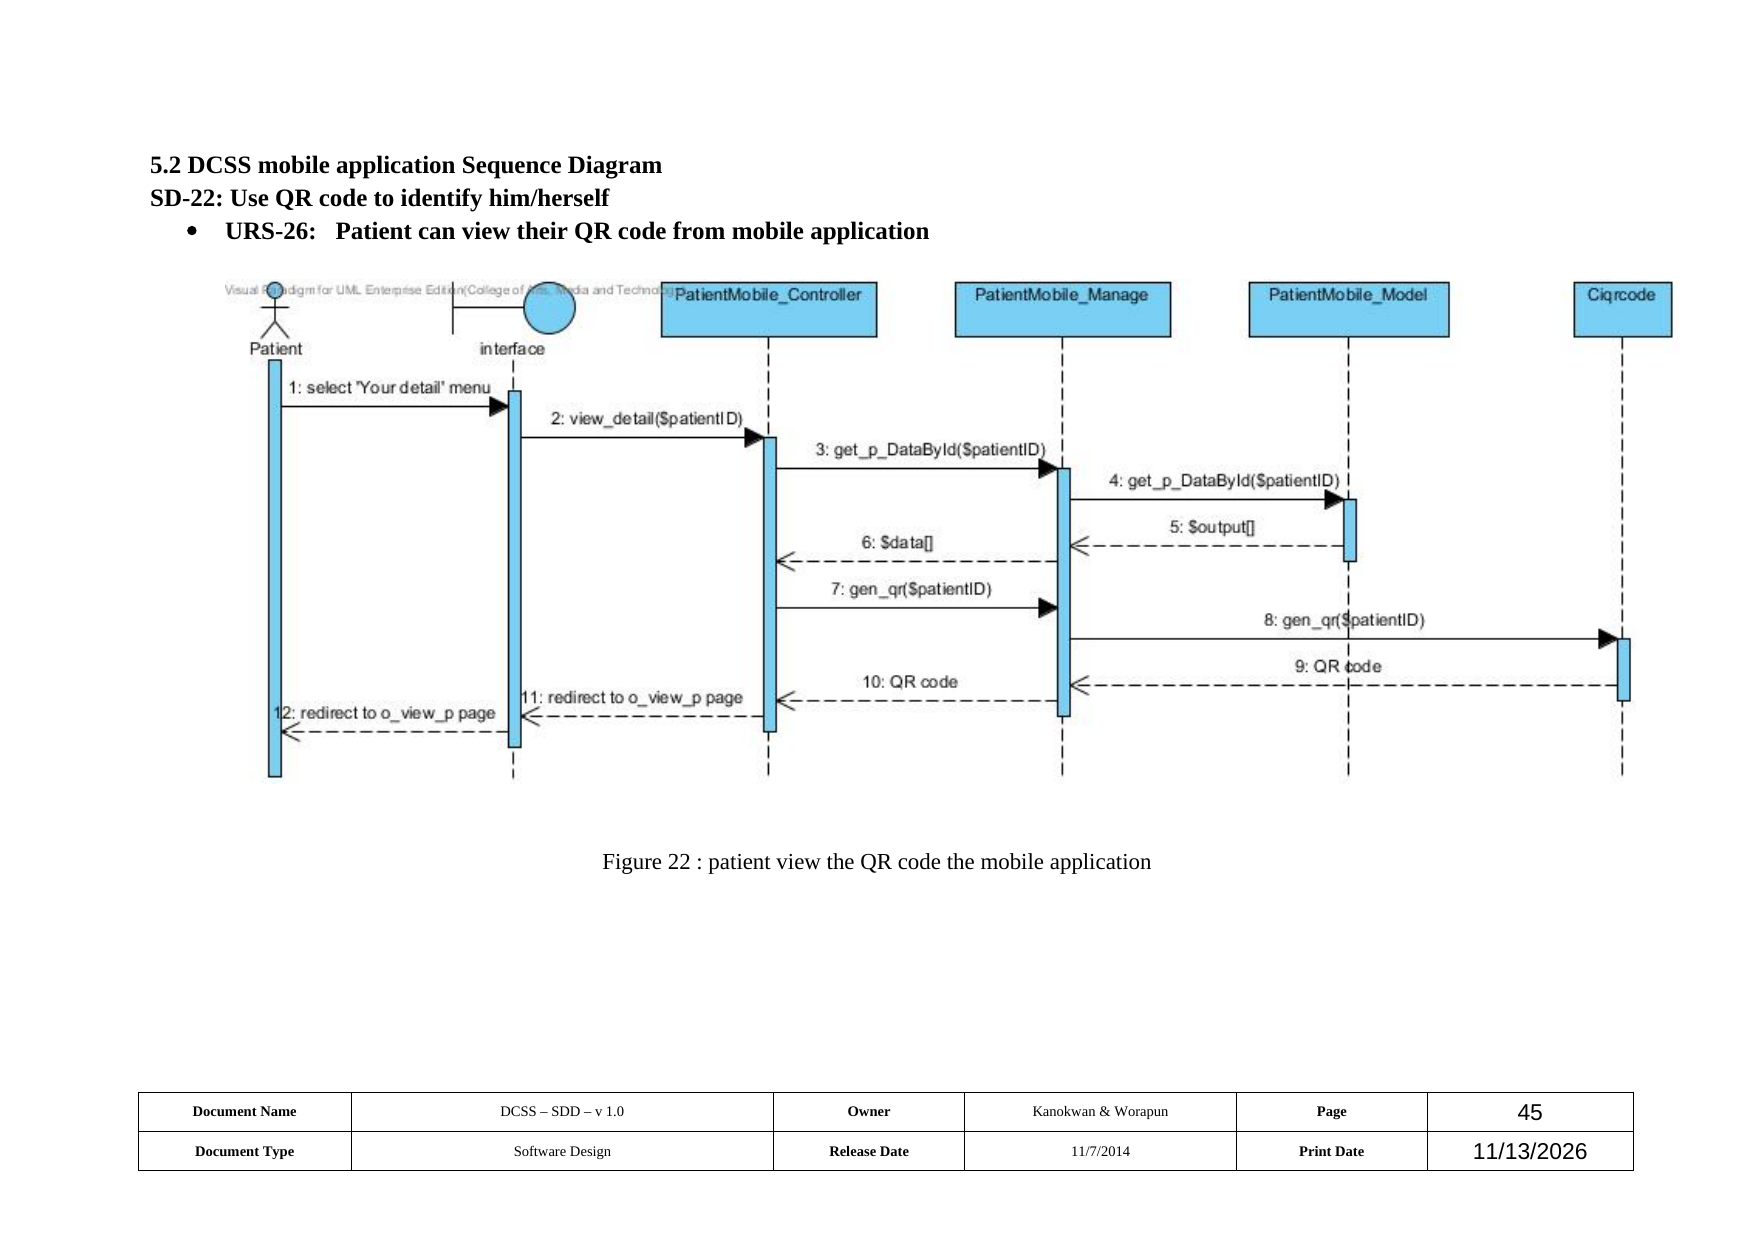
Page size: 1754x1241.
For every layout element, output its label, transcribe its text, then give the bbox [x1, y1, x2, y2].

picture [225, 279, 1679, 784]
text Figure 22 : patient view the QR code the mobile application [150, 848, 1604, 874]
text SD-22: Use QR code to identify him/herself [150, 183, 1604, 212]
subtitle 5.2 DCSS mobile application Sequence Diagram [150, 150, 1604, 179]
list URS-26: Patient can view their QR code from mobile application [187, 216, 1604, 245]
